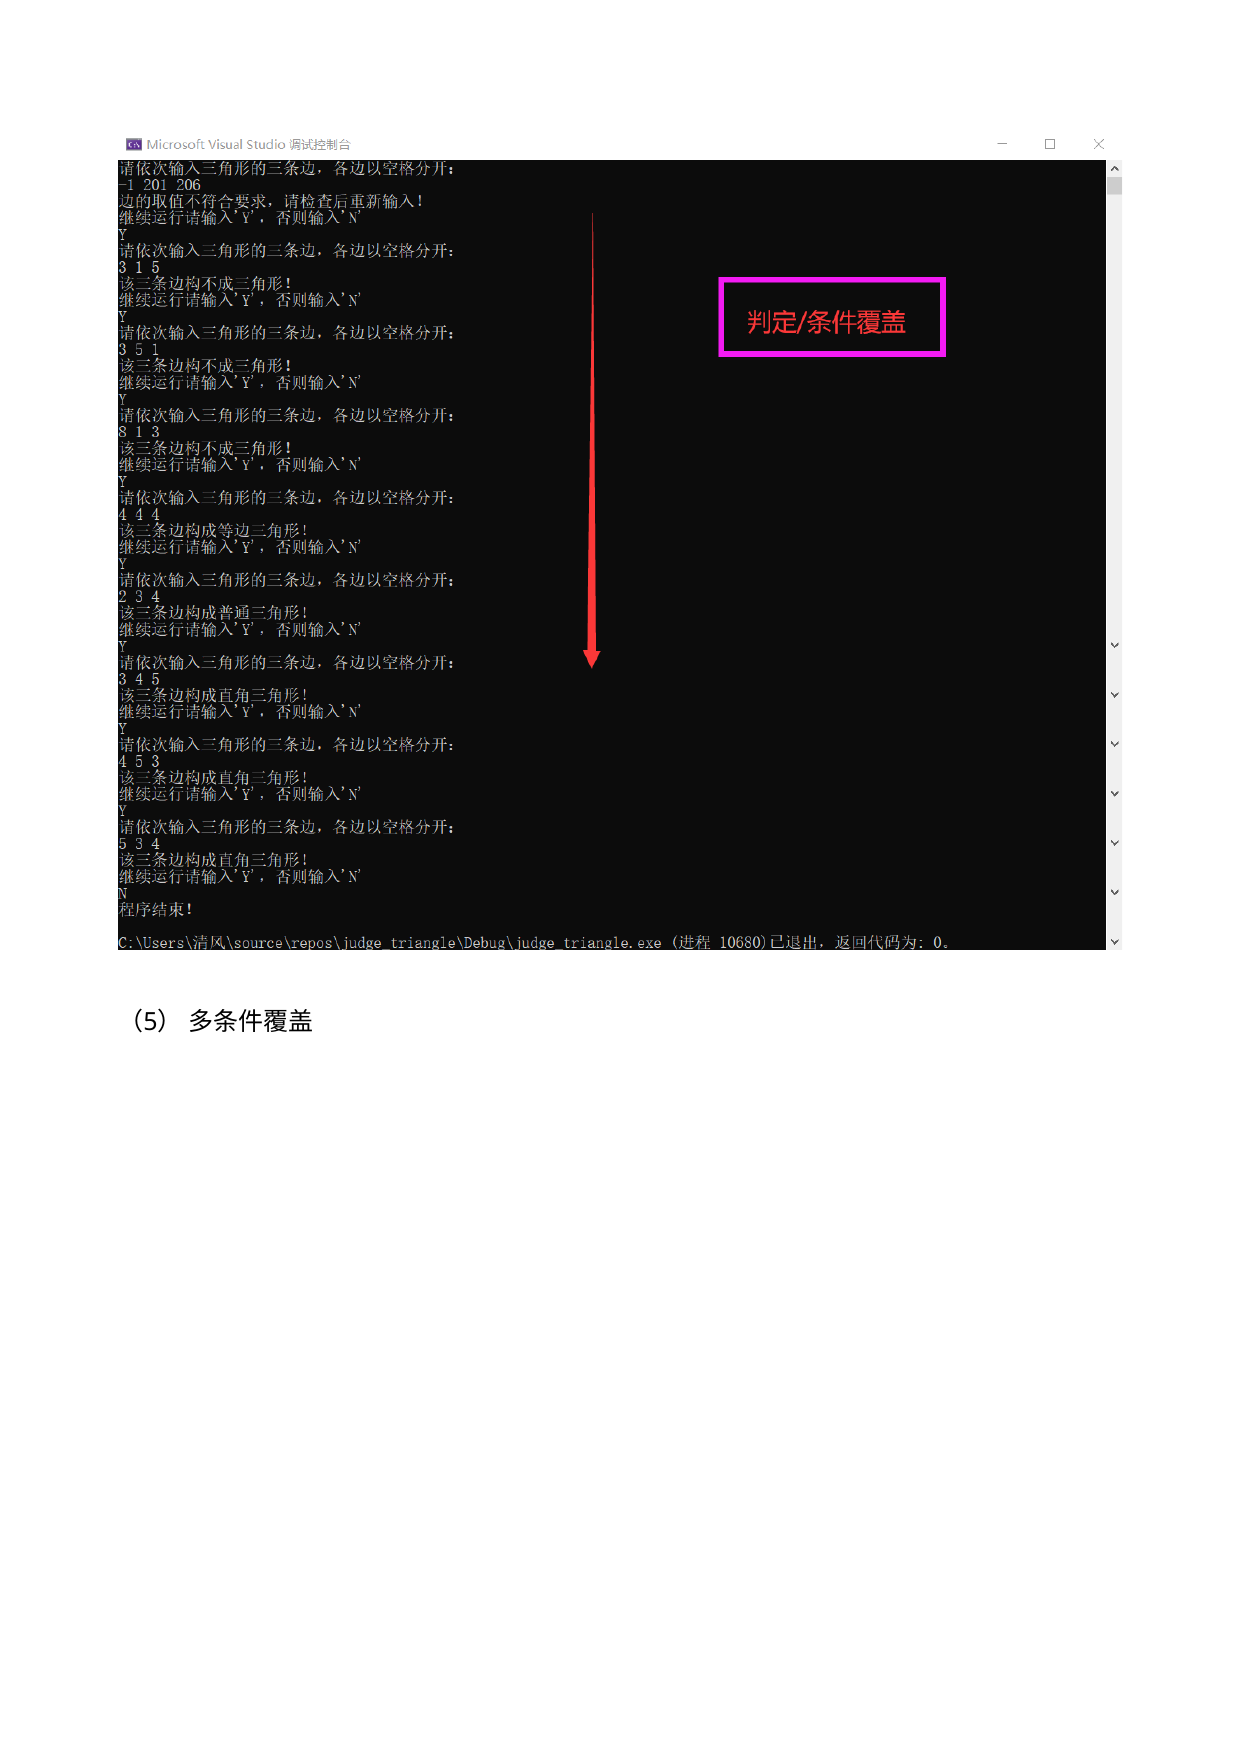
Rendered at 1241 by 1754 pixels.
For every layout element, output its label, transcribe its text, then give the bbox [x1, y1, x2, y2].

picture [118, 129, 1123, 950]
text （5） 多条件覆盖 [118, 987, 1122, 1052]
